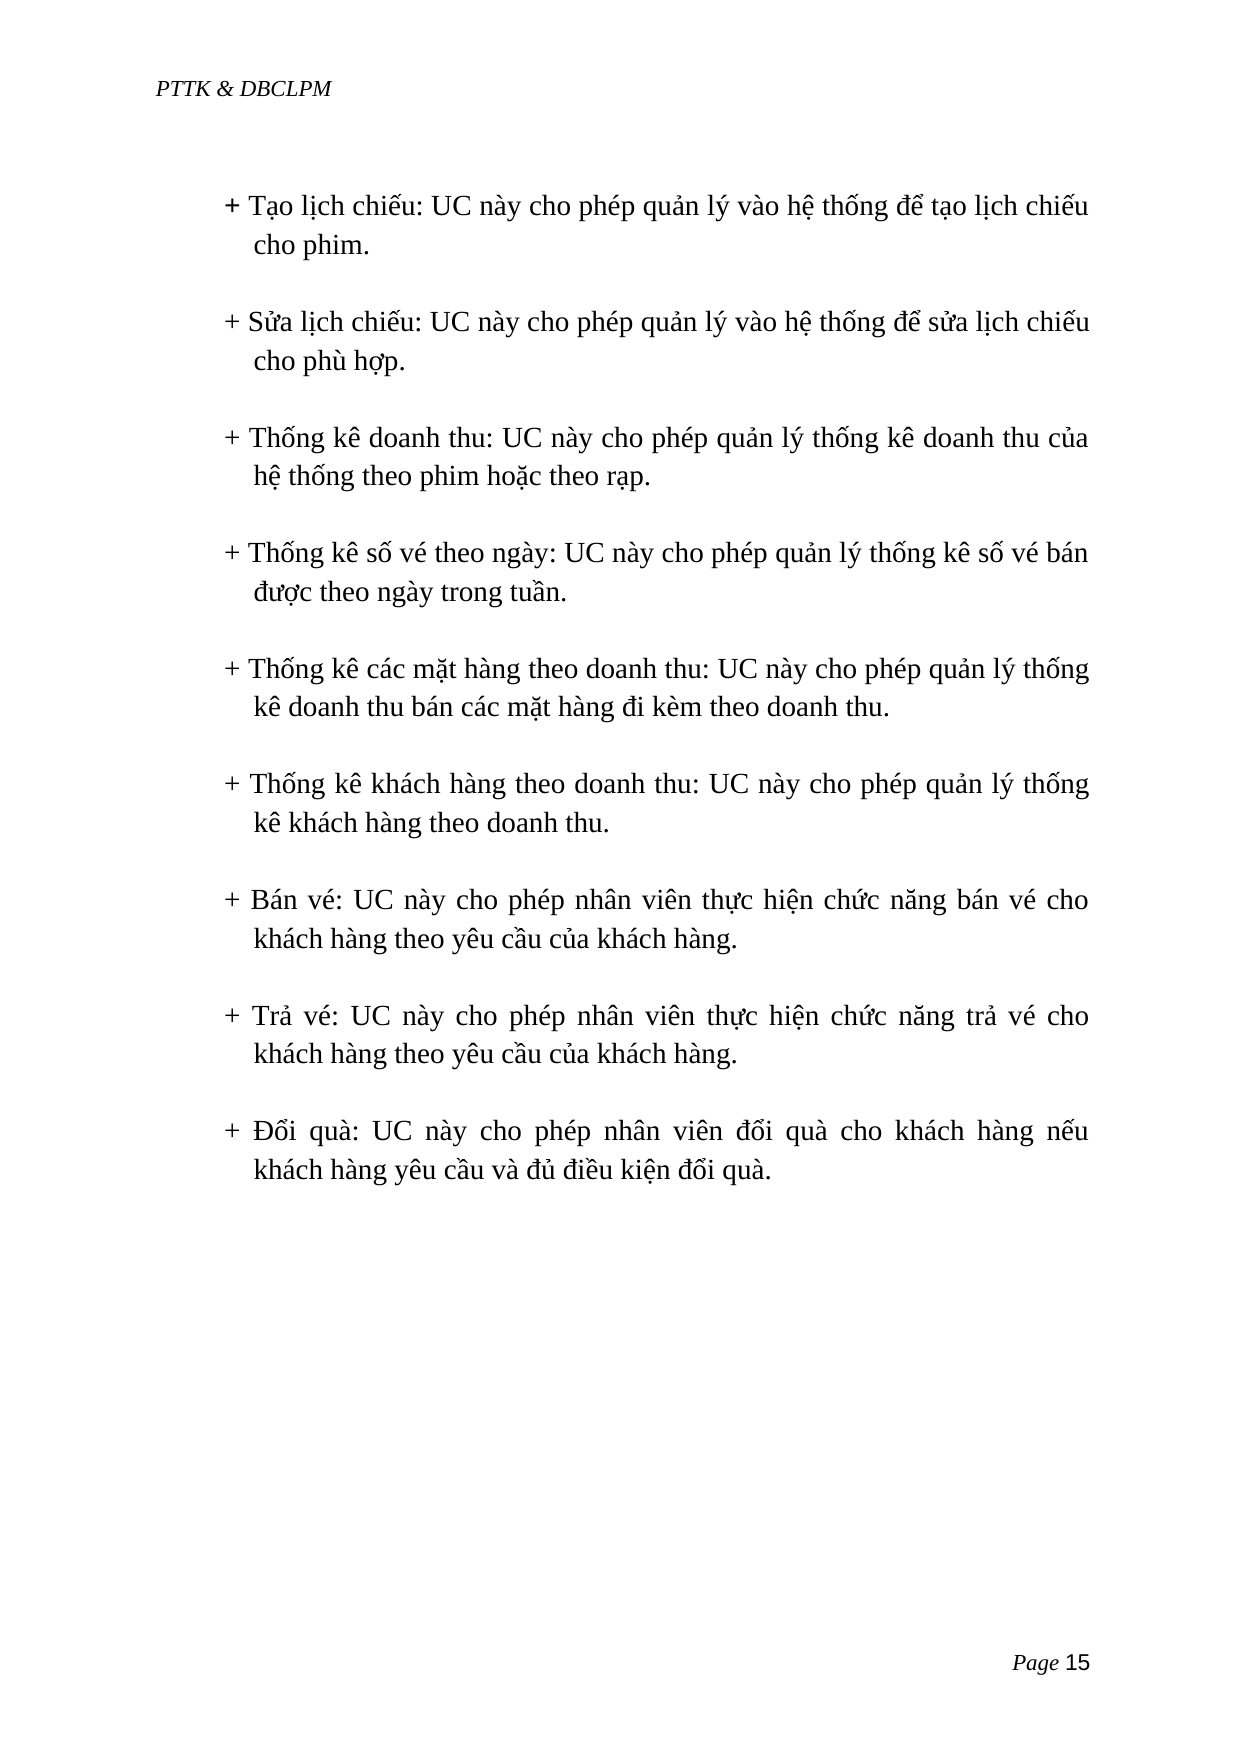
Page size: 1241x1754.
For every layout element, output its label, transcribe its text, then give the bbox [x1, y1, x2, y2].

text + Trả vé: UC này cho phép nhân viên thực hiện chức năng trả vé cho khách hàng theo yêu cầu của khách hàng. [224, 998, 1090, 1070]
text + Tạo lịch chiếu: UC này cho phép quản lý vào hệ thống để tạo lịch chiếu cho phim. [224, 188, 1090, 261]
text + Thống kê số vé theo ngày: UC này cho phép quản lý thống kê số vé bán được theo ngày trong tuần. [224, 535, 1090, 607]
text + Thống kê doanh thu: UC này cho phép quản lý thống kê doanh thu của hệ thống theo phim hoặc theo rạp. [224, 420, 1090, 492]
text + Sửa lịch chiếu: UC này cho phép quản lý vào hệ thống để sửa lịch chiếu cho phù hợp. [224, 304, 1090, 376]
text + Bán vé: UC này cho phép nhân viên thực hiện chức năng bán vé cho khách hàng theo yêu cầu của khách hàng. [224, 882, 1090, 954]
text + Thống kê các mặt hàng theo doanh thu: UC này cho phép quản lý thống kê doanh thu bán các mặt hàng đi kèm theo doanh thu. [224, 651, 1090, 723]
text + Thống kê khách hàng theo doanh thu: UC này cho phép quản lý thống kê khách hàng theo doanh thu. [224, 767, 1090, 839]
text + Đổi quà: UC này cho phép nhân viên đổi quà cho khách hàng nếu khách hàng yêu cầu và đủ điều kiện đổi quà. [224, 1113, 1090, 1186]
